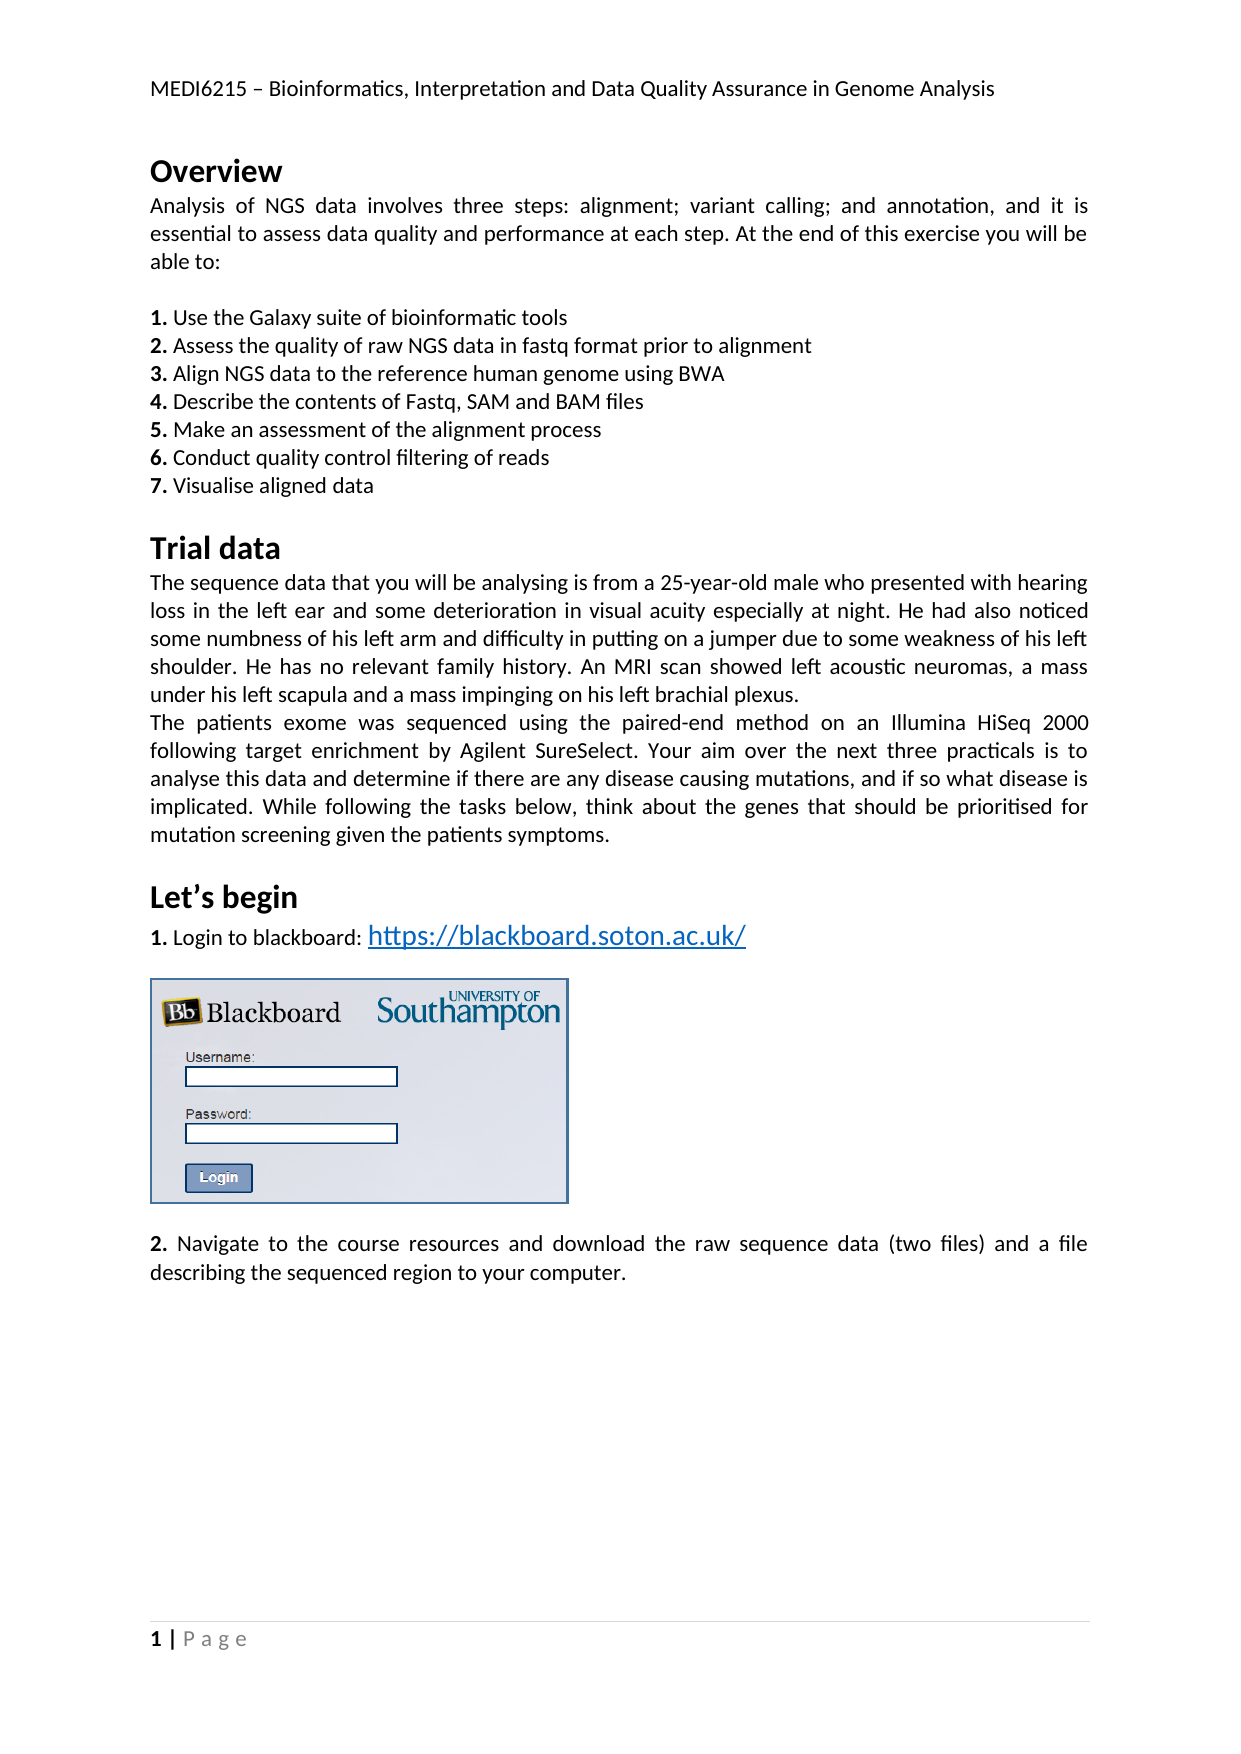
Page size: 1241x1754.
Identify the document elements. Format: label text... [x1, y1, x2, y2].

text Trial data [150, 527, 1090, 568]
text Let’s begin [150, 876, 1090, 917]
text The patients exome was sequenced using the paired-end method on an Illumina HiSeq 2000 following target enrichment by Agilent SureSelect. Your aim over the next three practicals is to analyse this data and determine if there are any disease causing mutations, and if so what disease is implicated. While following the tasks below, think about the genes that should be prioritised for mutation screening given the patients symptoms. [150, 708, 1090, 848]
text 5. Make an assessment of the alignment process [150, 415, 1090, 443]
picture [152, 980, 566, 1202]
text Analysis of NGS data involves three steps: alignment; variant calling; and annotation, and it is essential to assess data quality and performance at each step. At the end of this exercise you will be able to: [150, 191, 1090, 275]
text 2. Navigate to the course resources and download the raw sequence data (two files) and a file describing the sequenced region to your computer. [150, 1229, 1090, 1286]
text 6. Conduct quality control filtering of reads [150, 443, 1090, 471]
text 3. Align NGS data to the reference human genome using BWA [150, 359, 1090, 387]
text 1. Use the Galaxy suite of bioinformatic tools [150, 303, 1090, 331]
text 4. Describe the contents of Fastq, SAM and BAM files [150, 387, 1090, 415]
text 1. Login to blackboard: https://blackboard.soton.ac.uk/ [150, 917, 1090, 952]
text 2. Assess the quality of raw NGS data in fastq format prior to alignment [150, 331, 1090, 359]
text The sequence data that you will be analysing is from a 25-year-old male who presented with hearing loss in the left ear and some deterioration in visual acuity especially at night. He had also noticed some numbness of his left arm and difficulty in putting on a jumper due to some weakness of his left shoulder. He has no relevant family history. An MRI scan showed left acoustic neuromas, a mass under his left scapula and a mass impinging on his left brachial plexus. [150, 568, 1090, 708]
text 7. Visualise aligned data [150, 471, 1090, 499]
text Overview [150, 150, 1090, 191]
